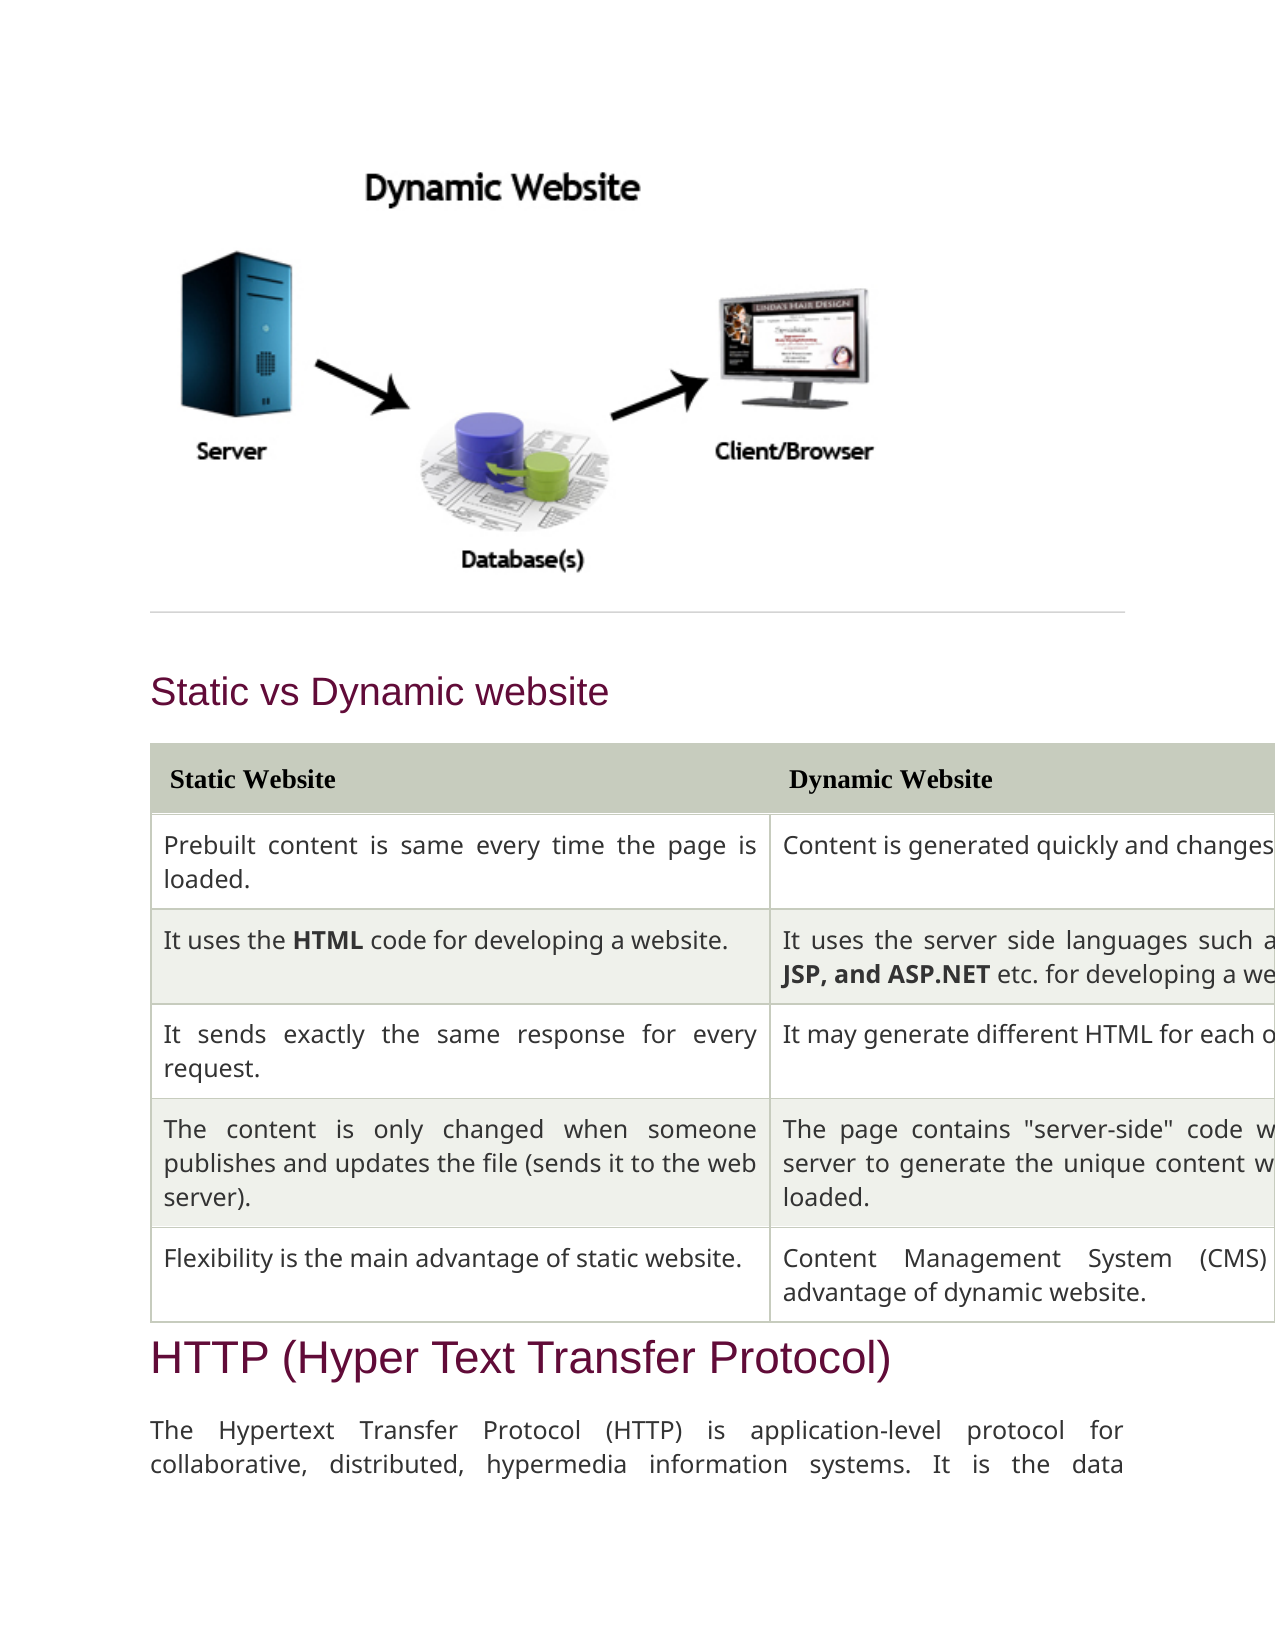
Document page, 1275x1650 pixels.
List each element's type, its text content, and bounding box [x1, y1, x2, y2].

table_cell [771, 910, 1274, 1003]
text HTTP (Hyper Text Transfer Protocol) [150, 1330, 1125, 1383]
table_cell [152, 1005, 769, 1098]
text Static vs Dynamic website [150, 668, 1125, 714]
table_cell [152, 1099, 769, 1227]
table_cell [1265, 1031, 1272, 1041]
picture [150, 150, 899, 611]
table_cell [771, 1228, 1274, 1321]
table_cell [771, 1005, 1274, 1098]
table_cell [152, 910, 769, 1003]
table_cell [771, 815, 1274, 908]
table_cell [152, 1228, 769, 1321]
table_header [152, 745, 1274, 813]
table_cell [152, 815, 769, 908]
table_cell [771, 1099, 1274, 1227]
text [150, 1412, 1125, 1480]
